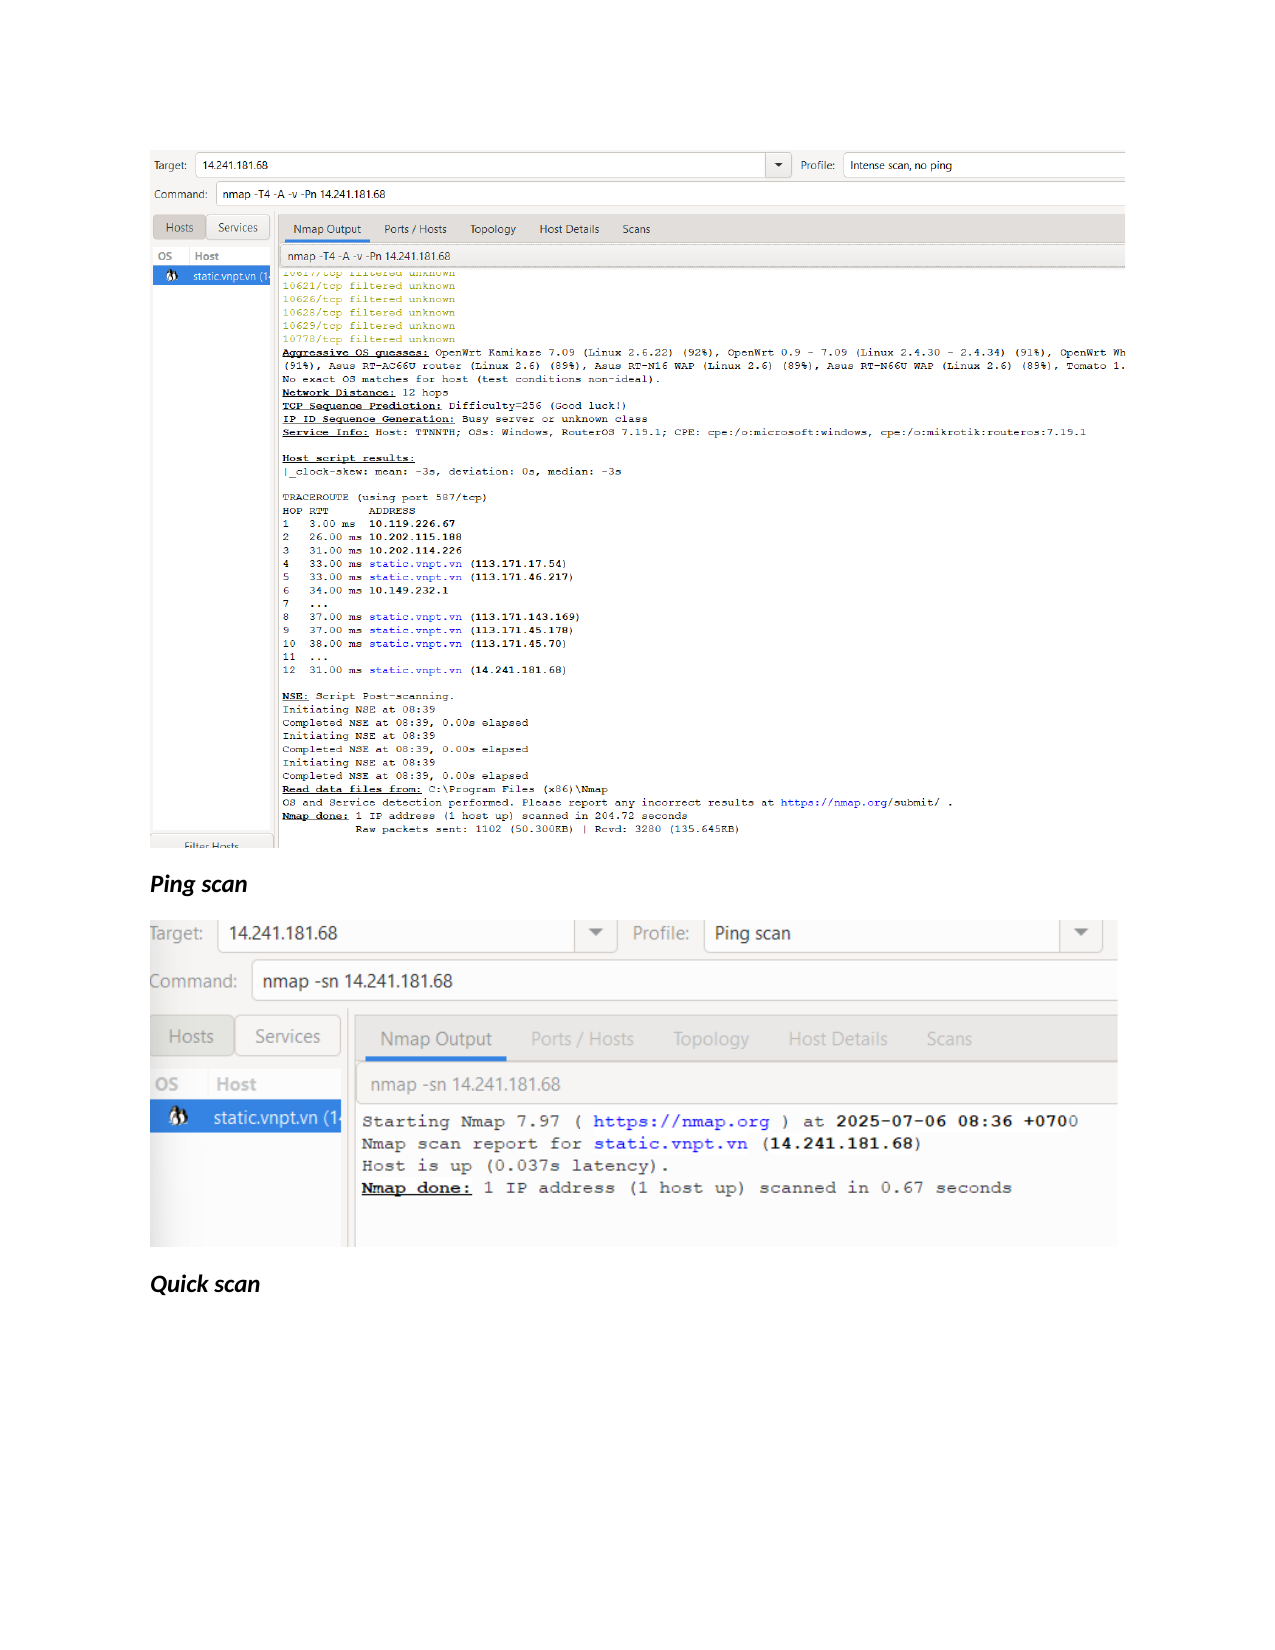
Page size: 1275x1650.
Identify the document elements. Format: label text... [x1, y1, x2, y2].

text Ping scan [150, 869, 1125, 899]
picture [150, 150, 1125, 848]
text Quick scan [150, 1268, 1125, 1298]
picture [150, 920, 1118, 1247]
